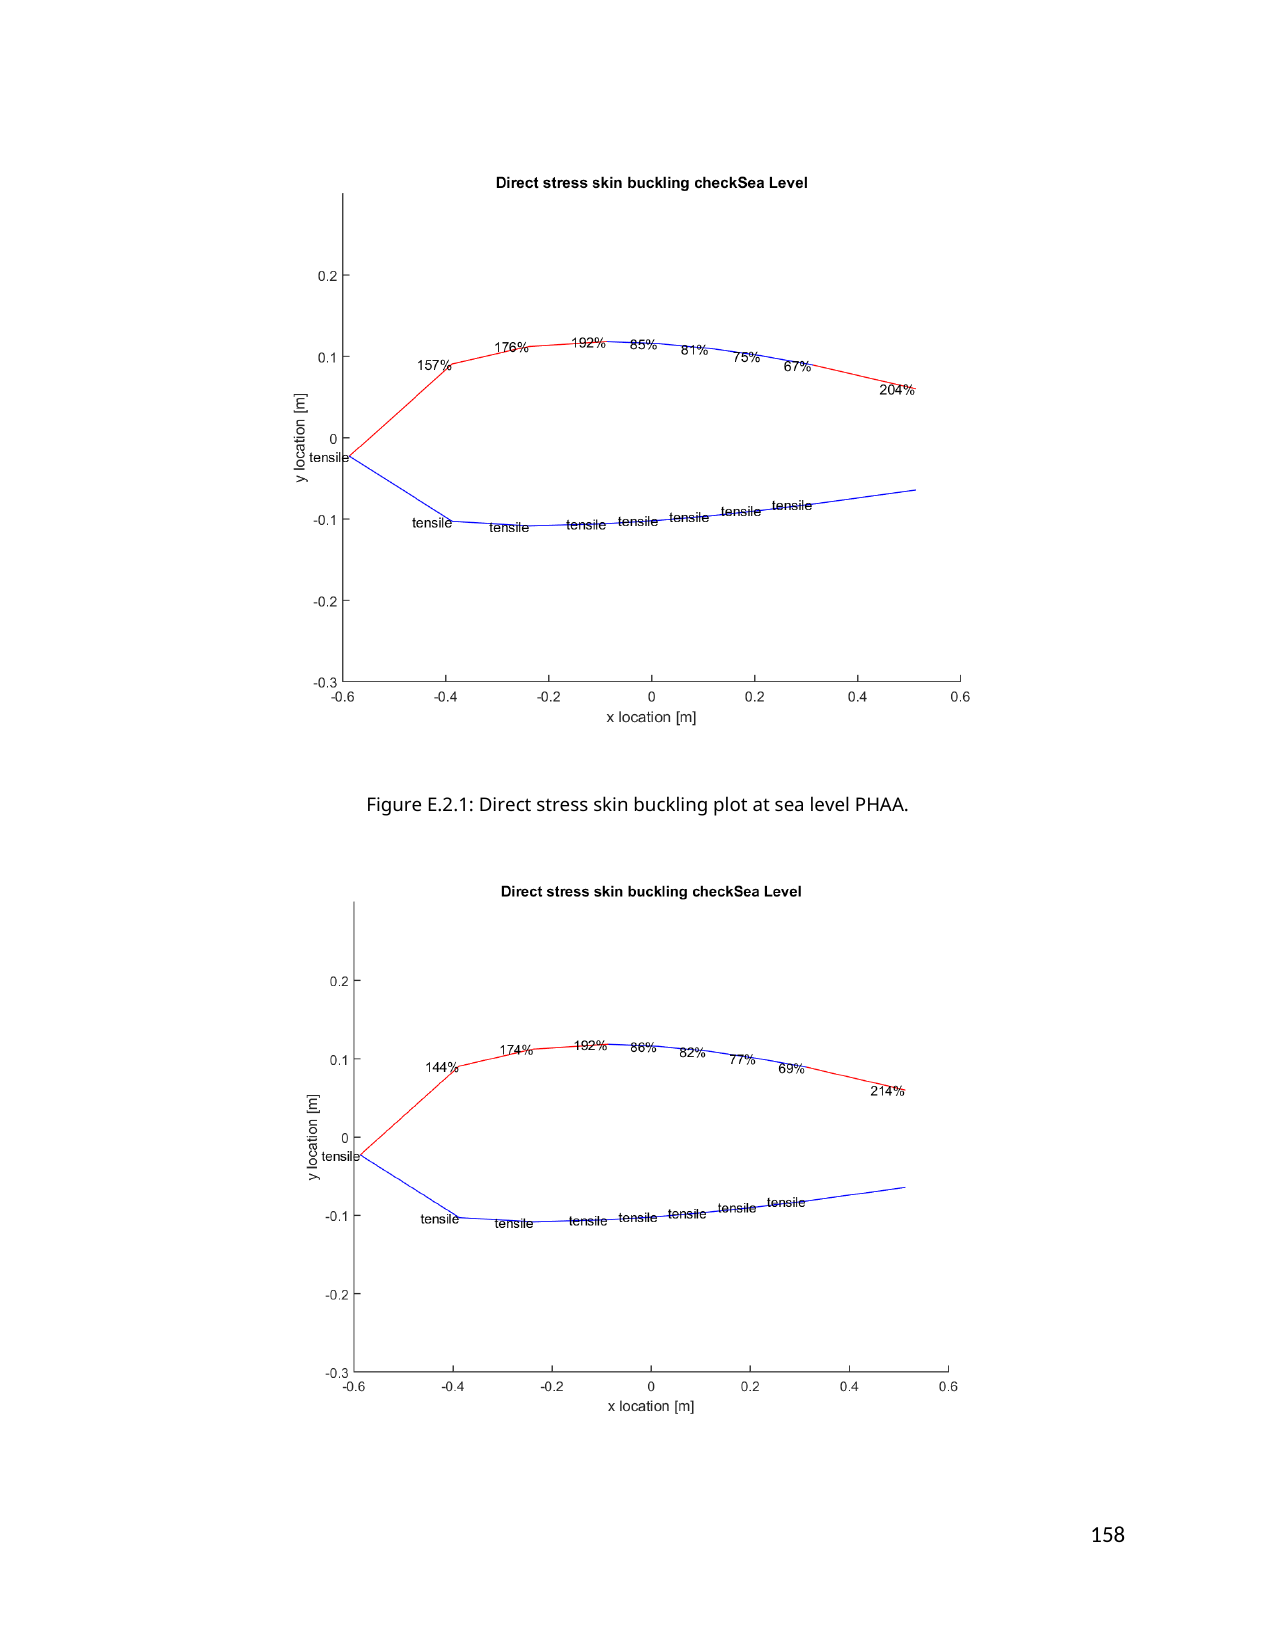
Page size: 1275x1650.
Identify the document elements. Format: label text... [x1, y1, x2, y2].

picture [254, 859, 1021, 1435]
text Figure E.2.1: Direct stress skin buckling plot at sea level PHAA. [150, 792, 1125, 817]
picture [239, 150, 1036, 747]
